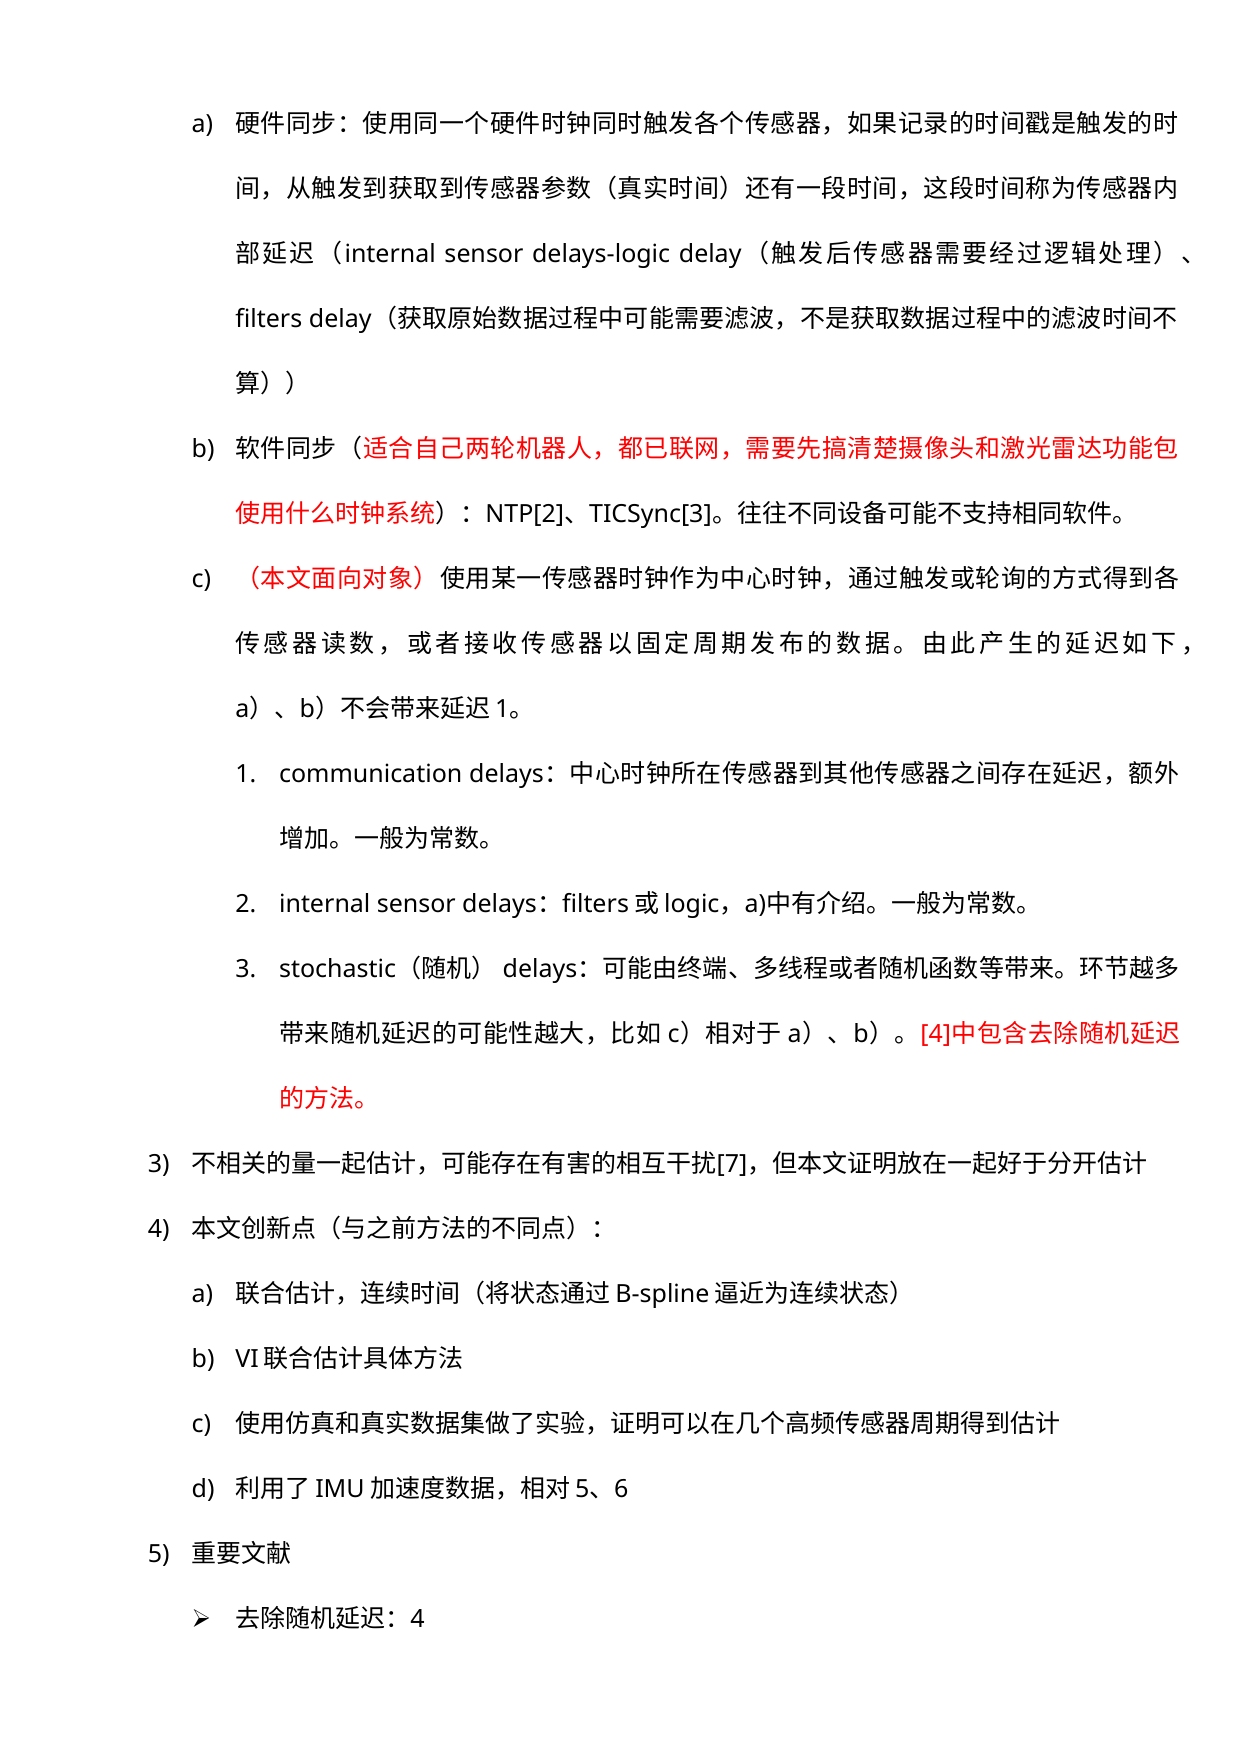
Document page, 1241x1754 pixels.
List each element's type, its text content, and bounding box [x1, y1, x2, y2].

list （本文面向对象）使用某一传感器时钟作为中心时钟，通过触发或轮询的方式得到各传感器读数，或者接收传感器以固定周期发布的数据。由此产生的延迟如下，a）、b）不会带来延迟1。 [191, 544, 1181, 739]
list communication delays：中心时钟所在传感器到其他传感器之间存在延迟，额外增加。一般为常数。 [235, 739, 1181, 869]
list stochastic（随机） delays：可能由终端、多线程或者随机函数等带来。环节越多带来随机延迟的可能性越大，比如c）相对于a）、b）。[4]中包含去除随机延迟的方法。 [235, 934, 1181, 1129]
list 软件同步（适合自己两轮机器人，都已联网，需要先搞清楚摄像头和激光雷达功能包使用什么时钟系统）：NTP[2]、TICSync[3]。往往不同设备可能不支持相同软件。 [191, 414, 1181, 544]
list 联合估计，连续时间（将状态通过B-spline逼近为连续状态） [191, 1259, 1181, 1324]
list internal sensor delays：filters或logic，a)中有介绍。一般为常数。 [235, 869, 1181, 934]
list 去除随机延迟：4 [191, 1584, 1181, 1649]
list 不相关的量一起估计，可能存在有害的相互干扰[7]，但本文证明放在一起好于分开估计 [148, 1129, 1181, 1194]
list 使用仿真和真实数据集做了实验，证明可以在几个高频传感器周期得到估计 [191, 1389, 1181, 1454]
list 本文创新点（与之前方法的不同点）： [148, 1194, 1181, 1259]
list 硬件同步：使用同一个硬件时钟同时触发各个传感器，如果记录的时间戳是触发的时间，从触发到获取到传感器参数（真实时间）还有一段时间，这段时间称为传感器内部延迟（internal sensor delays-logic delay（触发后传感器需要经过逻辑处理）、filters delay（获取原始数据过程中可能需要滤波，不是获取数据过程中的滤波时间不算）） [191, 89, 1181, 414]
list 利用了IMU加速度数据，相对5、6 [191, 1454, 1181, 1519]
list VI联合估计具体方法 [191, 1324, 1181, 1389]
list 重要文献 [148, 1519, 1181, 1584]
